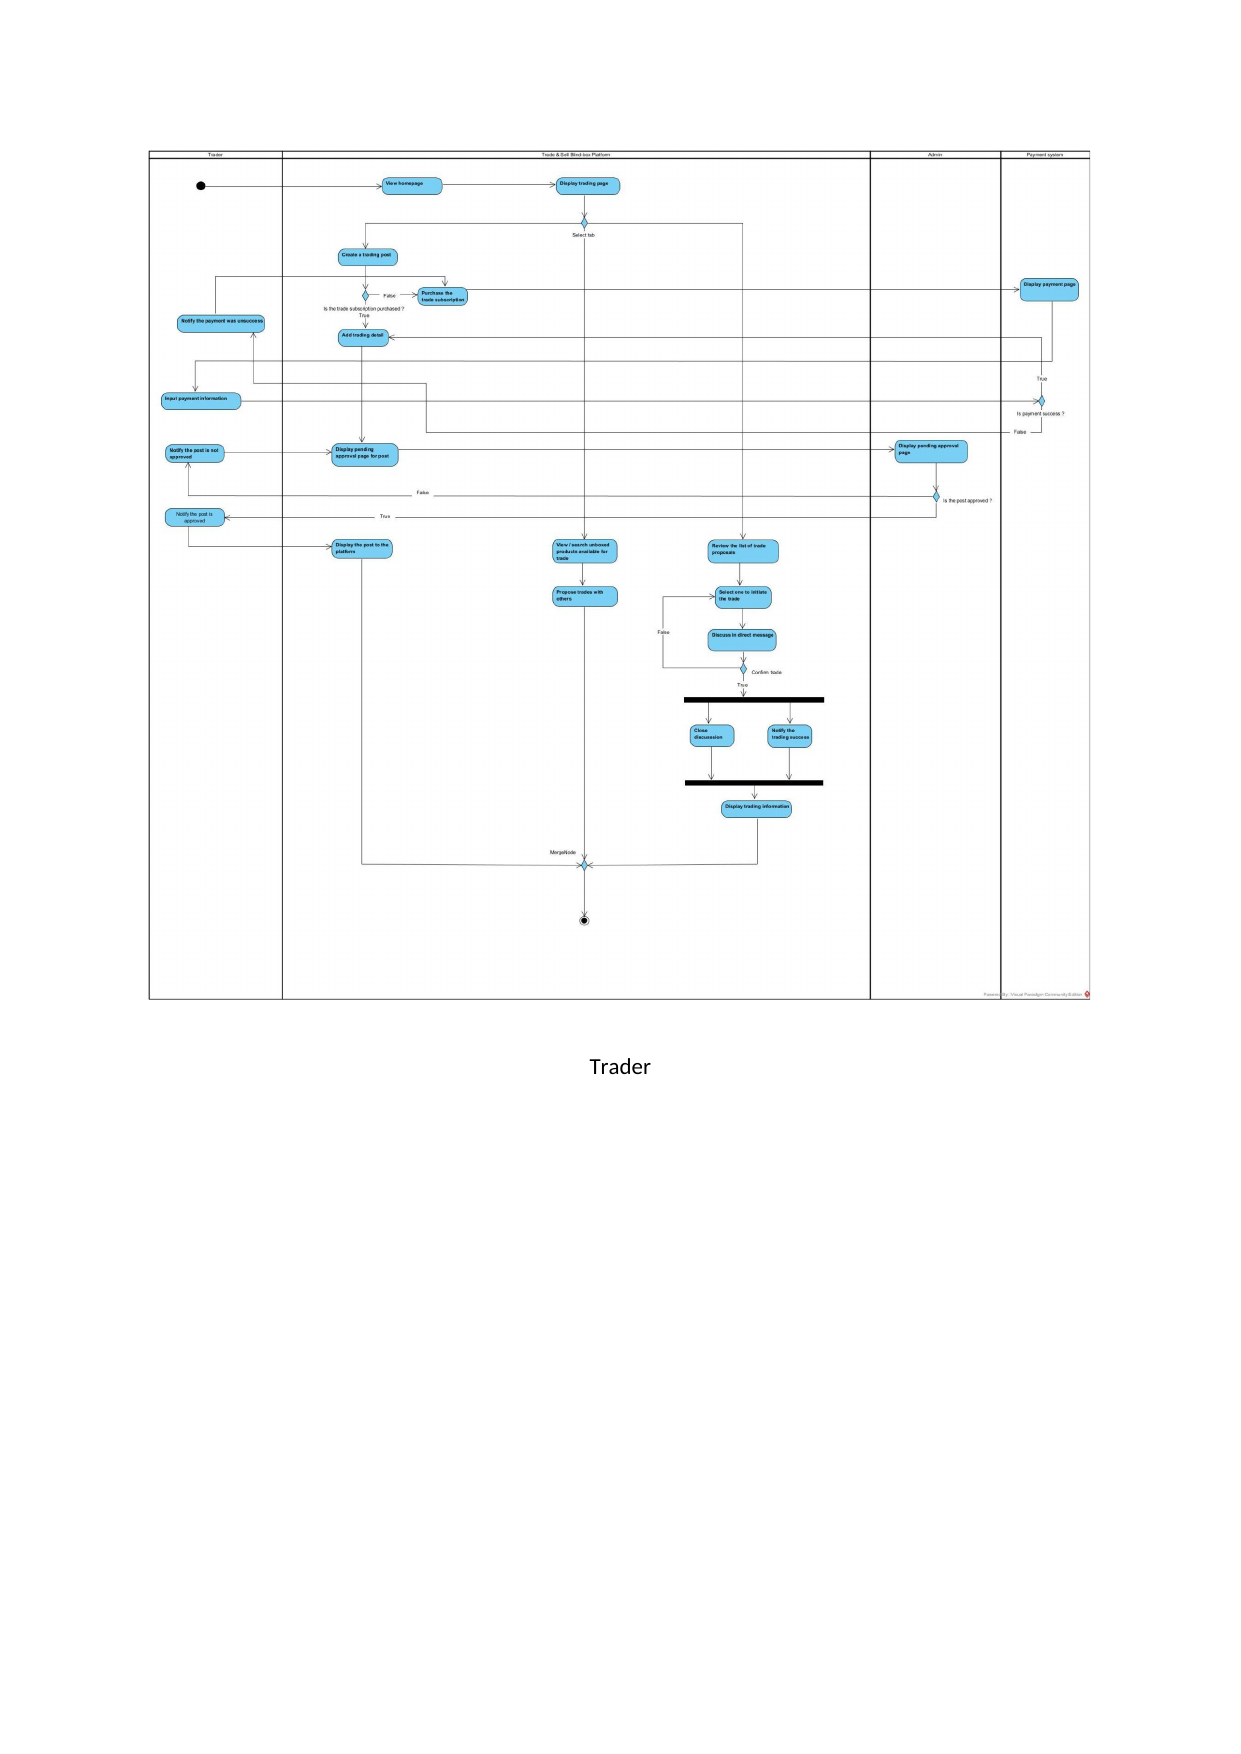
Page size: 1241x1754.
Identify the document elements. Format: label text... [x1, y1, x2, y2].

text Trader [148, 1052, 1093, 1080]
picture [147, 150, 1091, 1000]
